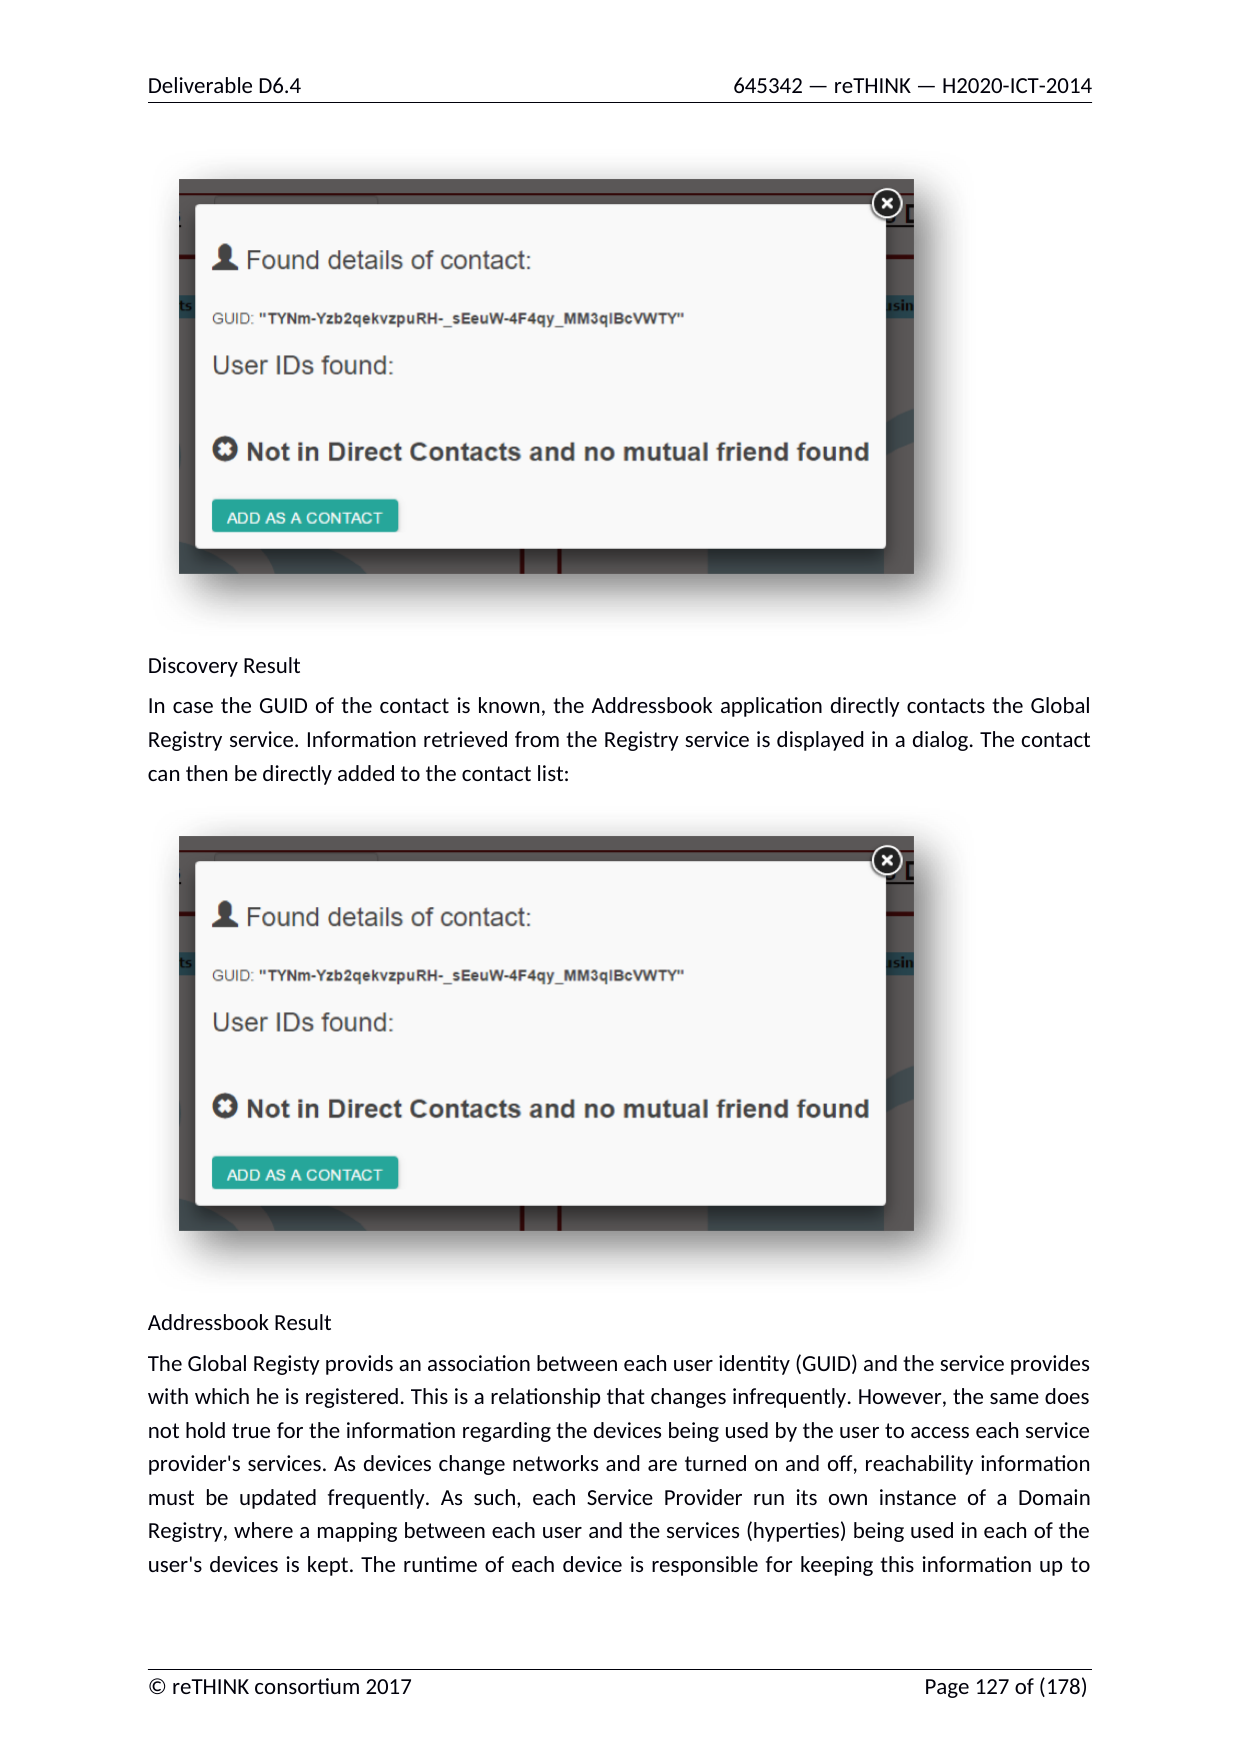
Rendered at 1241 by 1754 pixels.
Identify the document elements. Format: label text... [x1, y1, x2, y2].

text Addressbook Result [148, 1308, 1092, 1336]
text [148, 1349, 1092, 1578]
picture [147, 147, 979, 639]
text Discovery Result [148, 651, 1092, 679]
text In case the GUID of the contact is known, the Addressbook application directly contacts the Global Registry service. Information retrieved from the Registry service is displayed in a dialog. The contact can then be directly added to the contact list: [148, 692, 1092, 787]
picture [147, 804, 979, 1296]
